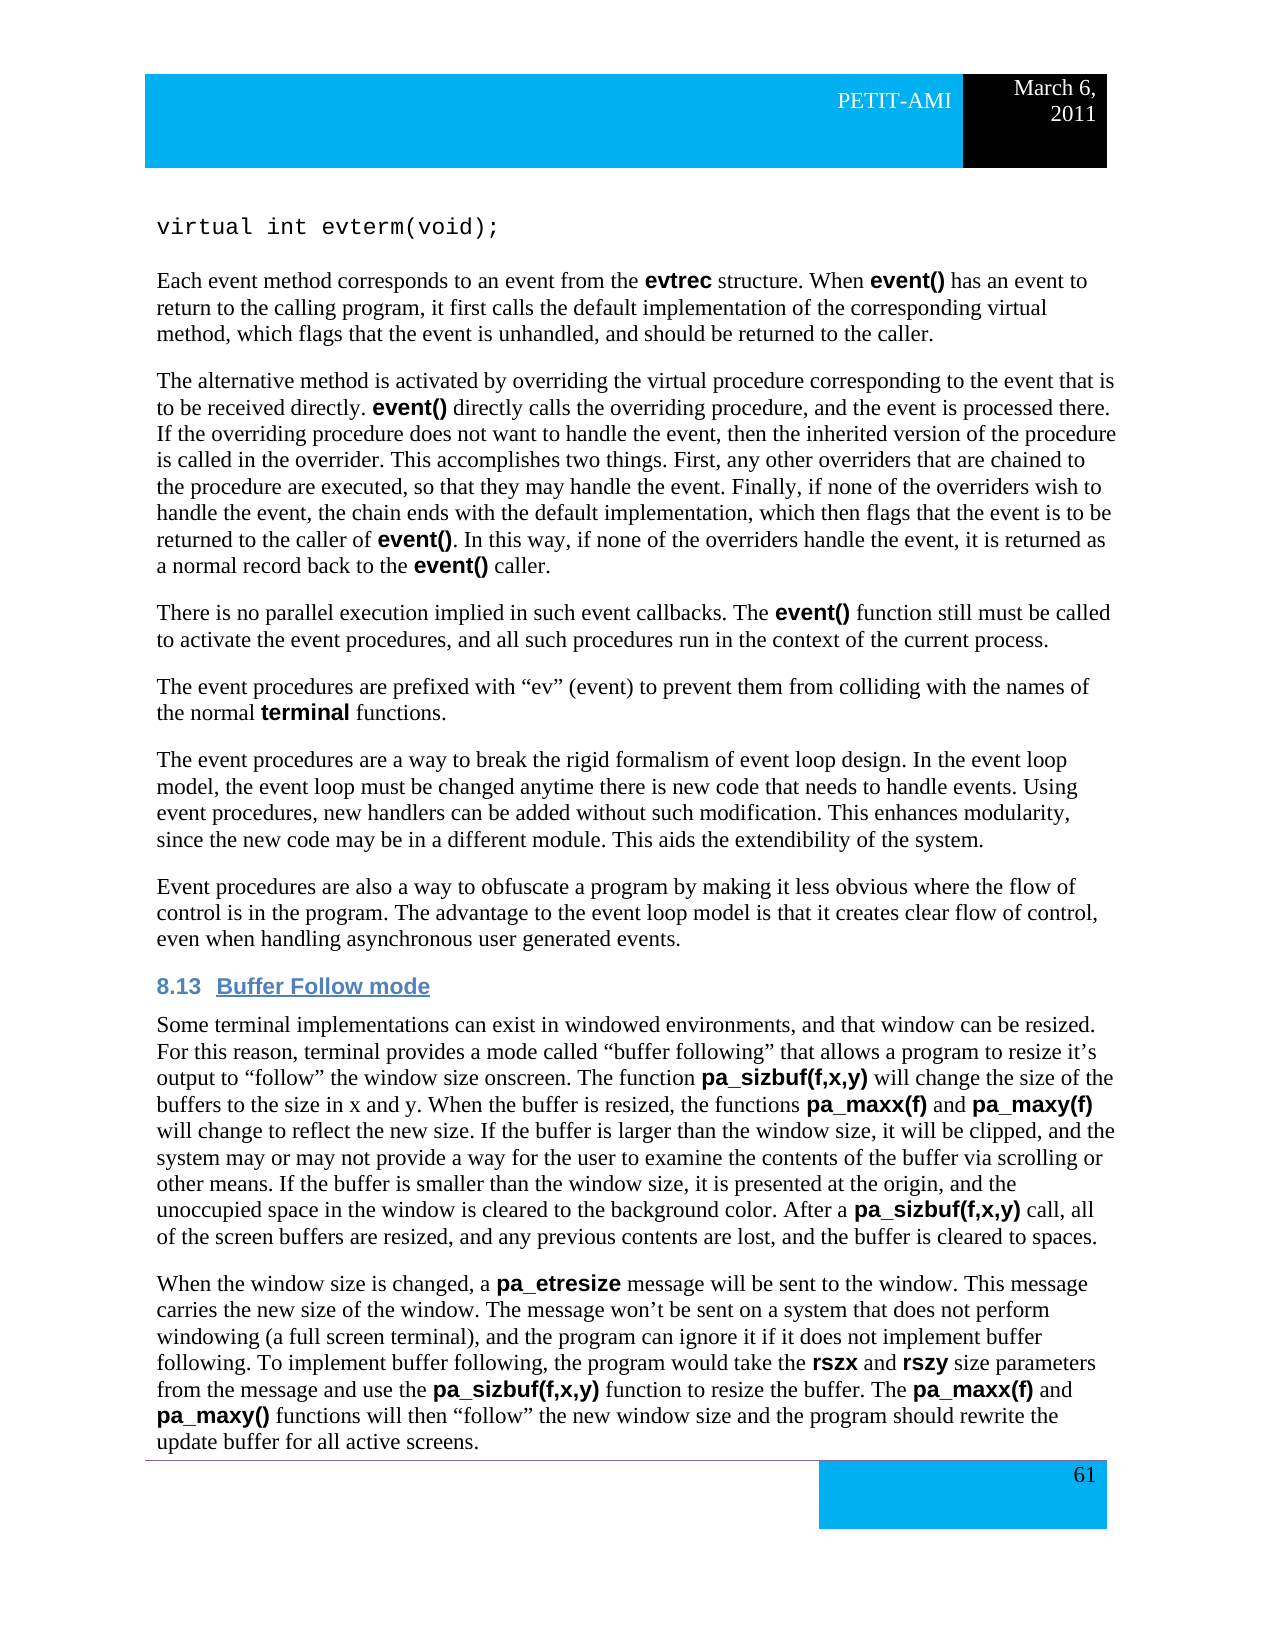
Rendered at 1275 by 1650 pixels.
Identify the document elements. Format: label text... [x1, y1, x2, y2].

subtitle Buffer Follow mode [156, 973, 1118, 999]
text Event procedures are also a way to obfuscate a program by making it less obvious where the flow of control is in the program. The advantage to the event loop model is that it creates clear flow of control, even when handling asynchronous user generated events. [156, 873, 1118, 952]
text When the window size is changed, a pa_etresize message will be sent to the window. This message carries the new size of the window. The message won’t be sent on a system that does not perform windowing (a full screen terminal), and the program can ignore it if it does not implement buffer following. To implement buffer following, the program would take the rszx and rszy size parameters from the message and use the pa_sizbuf(f,x,y) function to resize the buffer. The pa_maxx(f) and pa_maxy() functions will then “follow” the new window size and the program should rewrite the update buffer for all active screens. [156, 1270, 1118, 1455]
text The event procedures are prefixed with “ev” (event) to prevent them from colliding with the names of the normal terminal functions. [156, 673, 1118, 726]
text Each event method corresponds to an event from the evtrec structure. When event() has an event to return to the calling program, it first calls the default implementation of the corresponding virtual method, which flags that the event is unhandled, and should be returned to the caller. [156, 267, 1118, 346]
text The event procedures are a way to break the rigid formalism of event loop design. In the event loop model, the event loop must be changed anytime there is new code that needs to handle events. Using event procedures, new handlers can be added without such modification. This enhances modularity, since the new code may be in a different module. This aids the extendibility of the system. [156, 747, 1118, 852]
text The alternative method is activated by overriding the virtual procedure corresponding to the event that is to be received directly. event() directly calls the overriding procedure, and the event is processed there. If the overriding procedure does not want to handle the event, then the inherited version of the procedure is called in the overrider. This accomplishes two things. First, any other overriders that are chained to the procedure are executed, so that they may handle the event. Finally, if none of the overriders wish to handle the event, the chain ends with the default implementation, which then flags that the event is to be returned to the caller of event(). In this way, if none of the overriders handle the event, it is returned as a normal record back to the event() caller. [156, 367, 1118, 578]
text There is no parallel execution implied in such event callbacks. The event() function still must be called to activate the event procedures, and all such procedures run in the context of the current process. [156, 599, 1118, 652]
text virtual int evterm(void); [156, 215, 1118, 241]
text Some terminal implementations can exist in windowed environments, and that window can be resized. For this reason, terminal provides a mode called “buffer following” that allows a program to resize it’s output to “follow” the window size onscreen. The function pa_sizbuf(f,x,y) will change the size of the buffers to the size in x and y. When the buffer is resized, the functions pa_maxx(f) and pa_maxy(f) will change to reflect the new size. If the buffer is larger than the window size, it will be clipped, and the system may or may not provide a way for the user to examine the contents of the buffer via scrolling or other means. If the buffer is smaller than the window size, it is presented at the origin, and the unoccupied space in the window is cleared to the background color. After a pa_sizbuf(f,x,y) call, all of the screen buffers are resized, and any previous contents are lost, and the buffer is cleared to spaces. [156, 1012, 1118, 1249]
